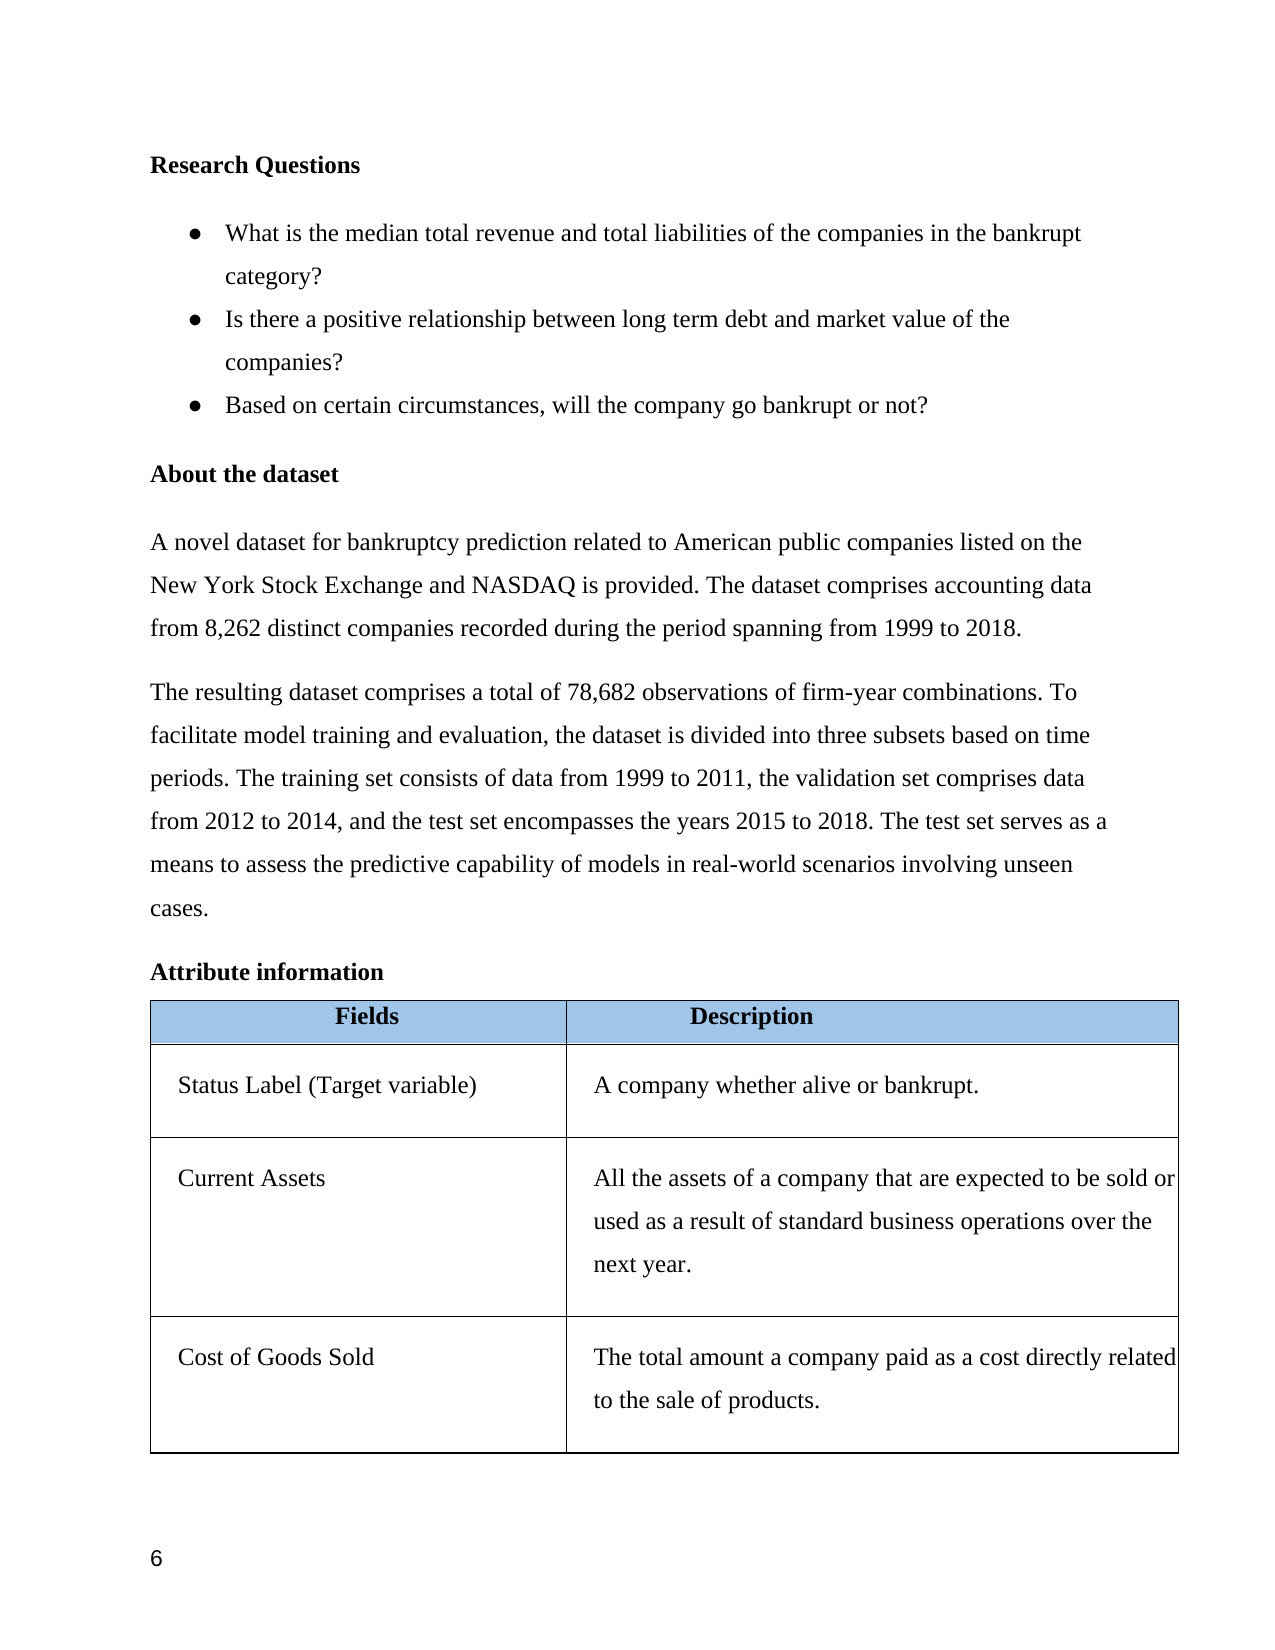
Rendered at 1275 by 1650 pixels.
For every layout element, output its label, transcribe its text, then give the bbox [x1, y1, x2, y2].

text Attribute information [150, 957, 1125, 985]
list What is the median total revenue and total liabilities of the companies in the bankrupt category? [187, 218, 1125, 290]
subtitle About the dataset [150, 459, 1125, 487]
list Based on certain circumstances, will the company go bankrupt or not? [187, 391, 1125, 419]
table_header Fields [151, 1001, 566, 1043]
table_cell A company whether alive or bankrupt. [567, 1045, 1178, 1137]
table_cell Current Assets [151, 1138, 566, 1316]
table_cell Cost of Goods Sold [151, 1317, 566, 1452]
table_cell Status Label (Target variable) [151, 1045, 566, 1137]
list Is there a positive relationship between long term debt and market value of the companies? [187, 304, 1125, 376]
table_cell All the assets of a company that are expected to be sold or used as a result of standard business operations over the next year. [567, 1138, 1178, 1316]
subtitle Research Questions [150, 150, 1125, 179]
table_cell The total amount a company paid as a cost directly related to the sale of products. [567, 1317, 1178, 1452]
table_header Description [567, 1001, 1178, 1043]
text The resulting dataset comprises a total of 78,682 observations of firm-year combinations. To facilitate model training and evaluation, the dataset is divided into three subsets based on time periods. The training set consists of data from 1999 to 2011, the validation set comprises data from 2012 to 2014, and the test set encompasses the years 2015 to 2018. The test set serves as a means to assess the predictive capability of models in real-world scenarios involving unseen cases. [150, 677, 1125, 921]
text A novel dataset for bankruptcy prediction related to American public companies listed on the New York Stock Exchange and NASDAQ is provided. The dataset comprises accounting data from 8,262 distinct companies recorded during the period spanning from 1999 to 2018. [150, 527, 1125, 642]
